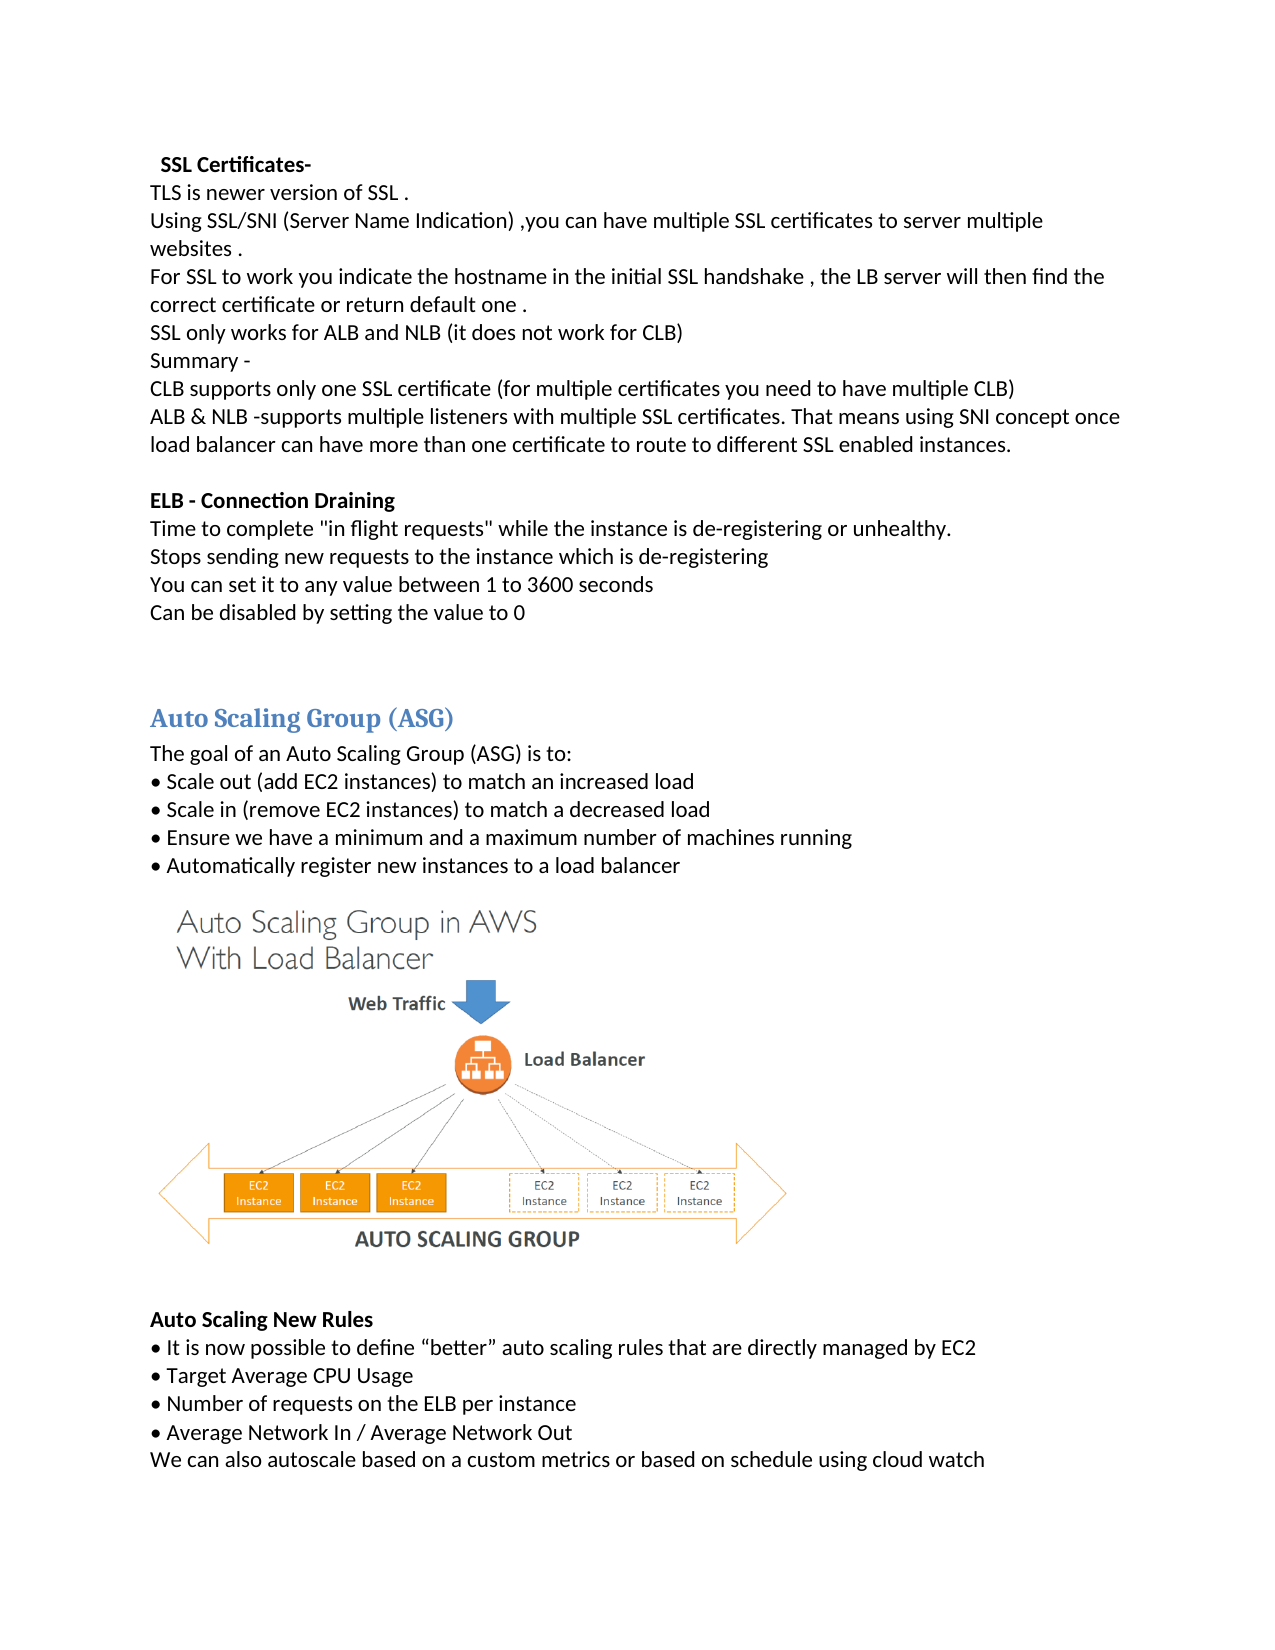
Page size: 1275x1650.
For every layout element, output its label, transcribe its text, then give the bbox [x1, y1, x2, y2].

text CLB supports only one SSL certificate (for multiple certificates you need to have multiple CLB) [150, 374, 1125, 402]
text For SSL to work you indicate the hostname in the initial SSL handshake , the LB server will then find the correct certificate or return default one . [150, 262, 1125, 318]
text • Number of requests on the ELB per instance [150, 1389, 1125, 1418]
text Time to complete "in flight requests" while the instance is de-registering or unhealthy. [150, 514, 1125, 542]
text ELB - Connection Draining [150, 486, 1125, 514]
text SSL Certificates- [150, 150, 1125, 178]
text • Average Network In / Average Network Out [150, 1418, 1125, 1446]
text • Ensure we have a minimum and a maximum number of machines running [150, 823, 1125, 851]
text ALB & NLB -supports multiple listeners with multiple SSL certificates. That means using SNI concept once load balancer can have more than one certificate to route to different SSL enabled instances. [150, 402, 1125, 458]
text Using SSL/SNI (Server Name Indication) ,you can have multiple SSL certificates to server multiple websites . [150, 206, 1125, 262]
subtitle Auto Scaling Group (ASG) [150, 703, 1125, 734]
text • Scale in (remove EC2 instances) to match a decreased load [150, 795, 1125, 823]
text We can also autoscale based on a custom metrics or based on schedule using cloud watch [150, 1446, 1125, 1474]
text You can set it to any value between 1 to 3600 seconds [150, 570, 1125, 598]
text Auto Scaling New Rules [150, 1306, 1125, 1333]
text • Target Average CPU Usage [150, 1362, 1125, 1389]
text Stops sending new requests to the instance which is de-registering [150, 542, 1125, 570]
text Summary - [150, 346, 1125, 374]
text TLS is newer version of SSL . [150, 178, 1125, 206]
picture [150, 907, 789, 1250]
text Can be disabled by setting the value to 0 [150, 598, 1125, 626]
text • It is now possible to define “better” auto scaling rules that are directly managed by EC2 [150, 1333, 1125, 1362]
text • Automatically register new instances to a load balancer [150, 851, 1125, 879]
text • Scale out (add EC2 instances) to match an increased load [150, 767, 1125, 795]
text The goal of an Auto Scaling Group (ASG) is to: [150, 739, 1125, 767]
text SSL only works for ALB and NLB (it does not work for CLB) [150, 318, 1125, 346]
